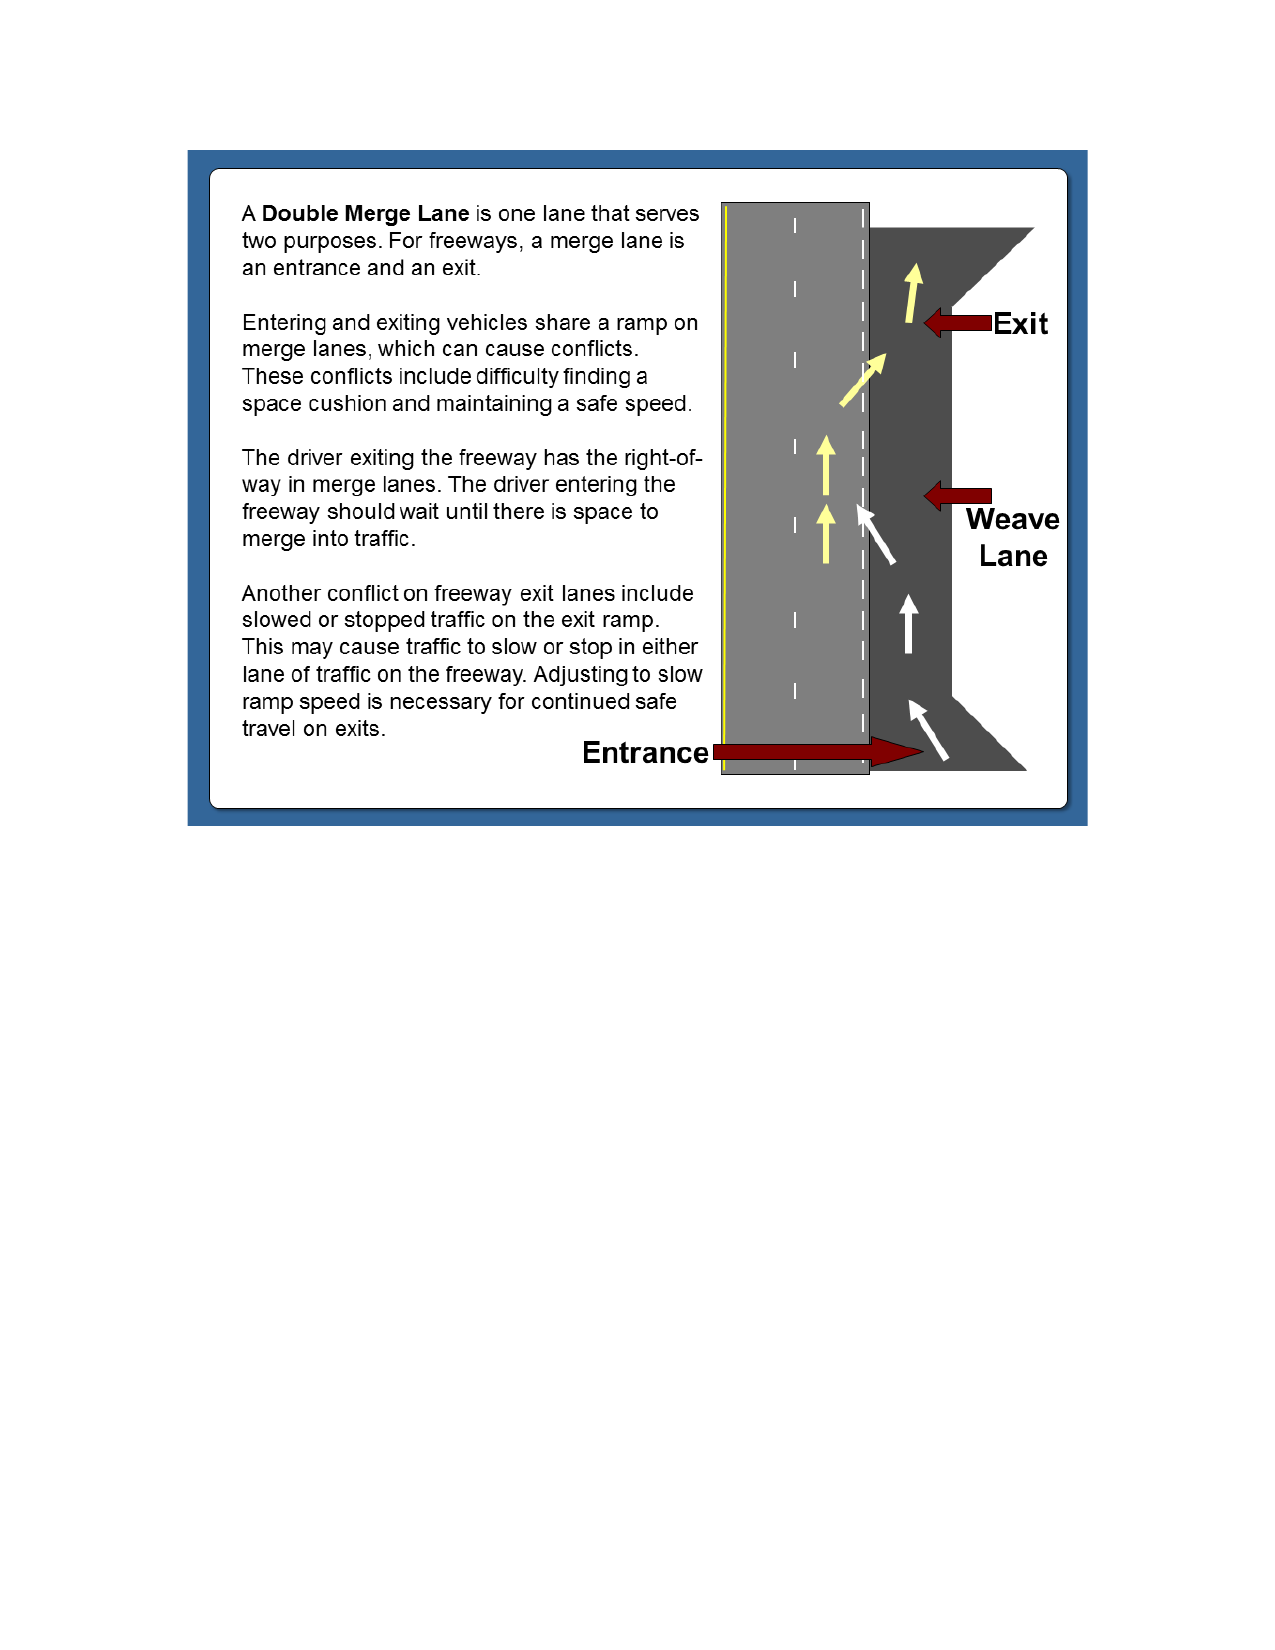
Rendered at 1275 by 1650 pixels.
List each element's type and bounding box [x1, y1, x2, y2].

picture [187, 150, 1088, 826]
